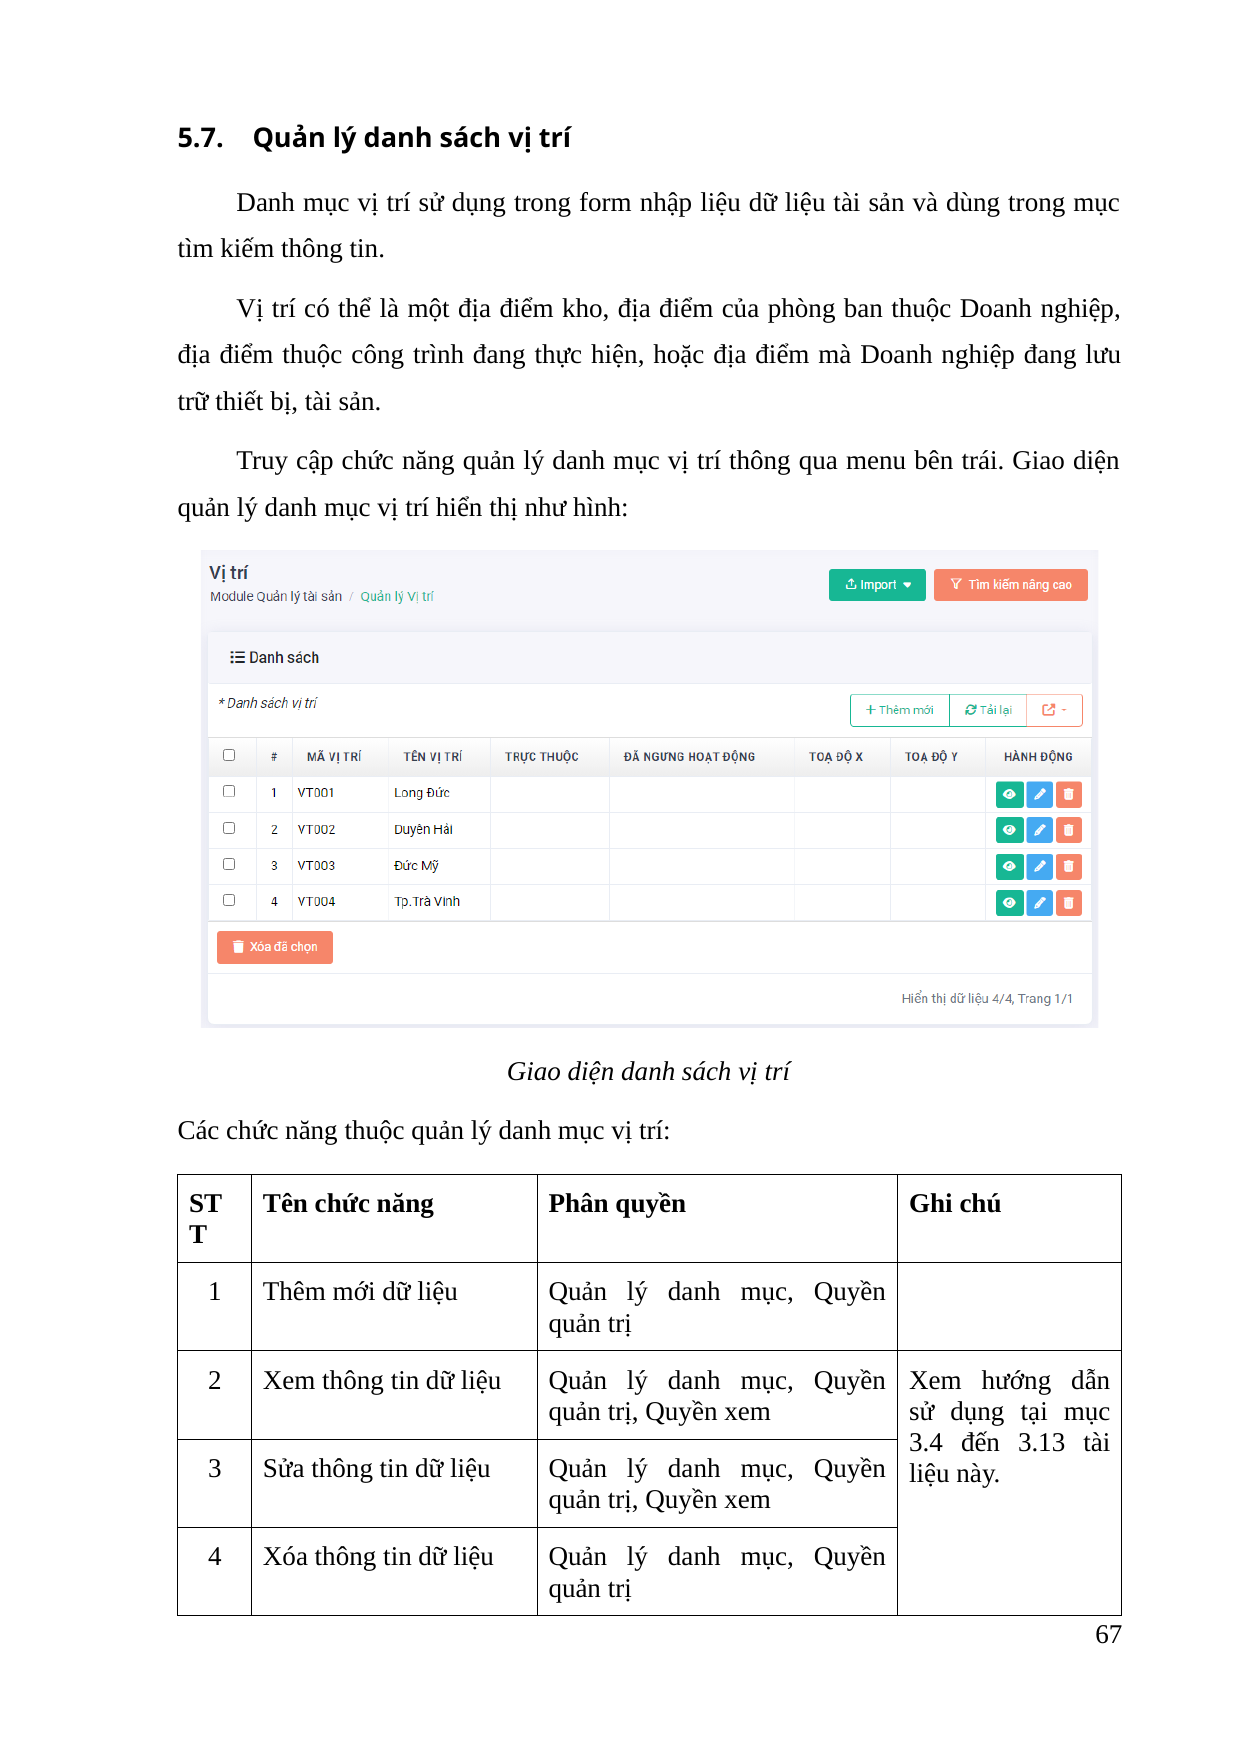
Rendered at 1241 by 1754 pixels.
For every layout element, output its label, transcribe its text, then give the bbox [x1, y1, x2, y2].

text Truy cập chức năng quản lý danh mục vị trí thông qua menu bên trái. Giao diện quản lý danh mục vị trí hiển thị như hình: [177, 444, 1122, 522]
table_header Tên chức năng [252, 1175, 537, 1262]
text Các chức năng thuộc quản lý danh mục vị trí: [177, 1114, 1122, 1146]
table_header Ghi chú [898, 1175, 1121, 1262]
table_header Phân quyền [538, 1175, 897, 1262]
table_cell Xem thông tin dữ liệu [252, 1351, 537, 1439]
text Vị trí có thể là một địa điểm kho, địa điểm của phòng ban thuộc Doanh nghiệp, địa điểm thuộc công trình đang thực hiện, hoặc địa điểm mà Doanh nghiệp đang lưu trữ thiết bị, tài sản. [177, 292, 1122, 416]
table_cell 1 [178, 1263, 251, 1350]
table_cell Xóa thông tin dữ liệu [252, 1528, 537, 1615]
table_cell 2 [178, 1351, 251, 1439]
text Giao diện danh sách vị trí [177, 1055, 1122, 1086]
table_cell [898, 1263, 1121, 1350]
table_cell Quản lý danh mục, Quyền quản trị [538, 1263, 897, 1350]
table_cell 3 [178, 1440, 251, 1527]
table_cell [538, 1351, 897, 1439]
table_cell Quản lý danh mục, Quyền quản trị [538, 1528, 897, 1615]
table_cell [538, 1440, 897, 1527]
subtitle Quản lý danh sách vị trí [177, 118, 1122, 155]
table_cell Xem hướng dẫn sử dụng tại mục 3.4 đến 3.13 tài liệu này. [898, 1351, 1121, 1615]
picture [200, 550, 1099, 1028]
text Danh mục vị trí sử dụng trong form nhập liệu dữ liệu tài sản và dùng trong mục tìm kiếm thông tin. [177, 186, 1122, 264]
table_cell Sửa thông tin dữ liệu [252, 1440, 537, 1527]
table_header STT [178, 1175, 251, 1262]
table_cell 4 [178, 1528, 251, 1615]
table_cell Thêm mới dữ liệu [252, 1263, 537, 1350]
